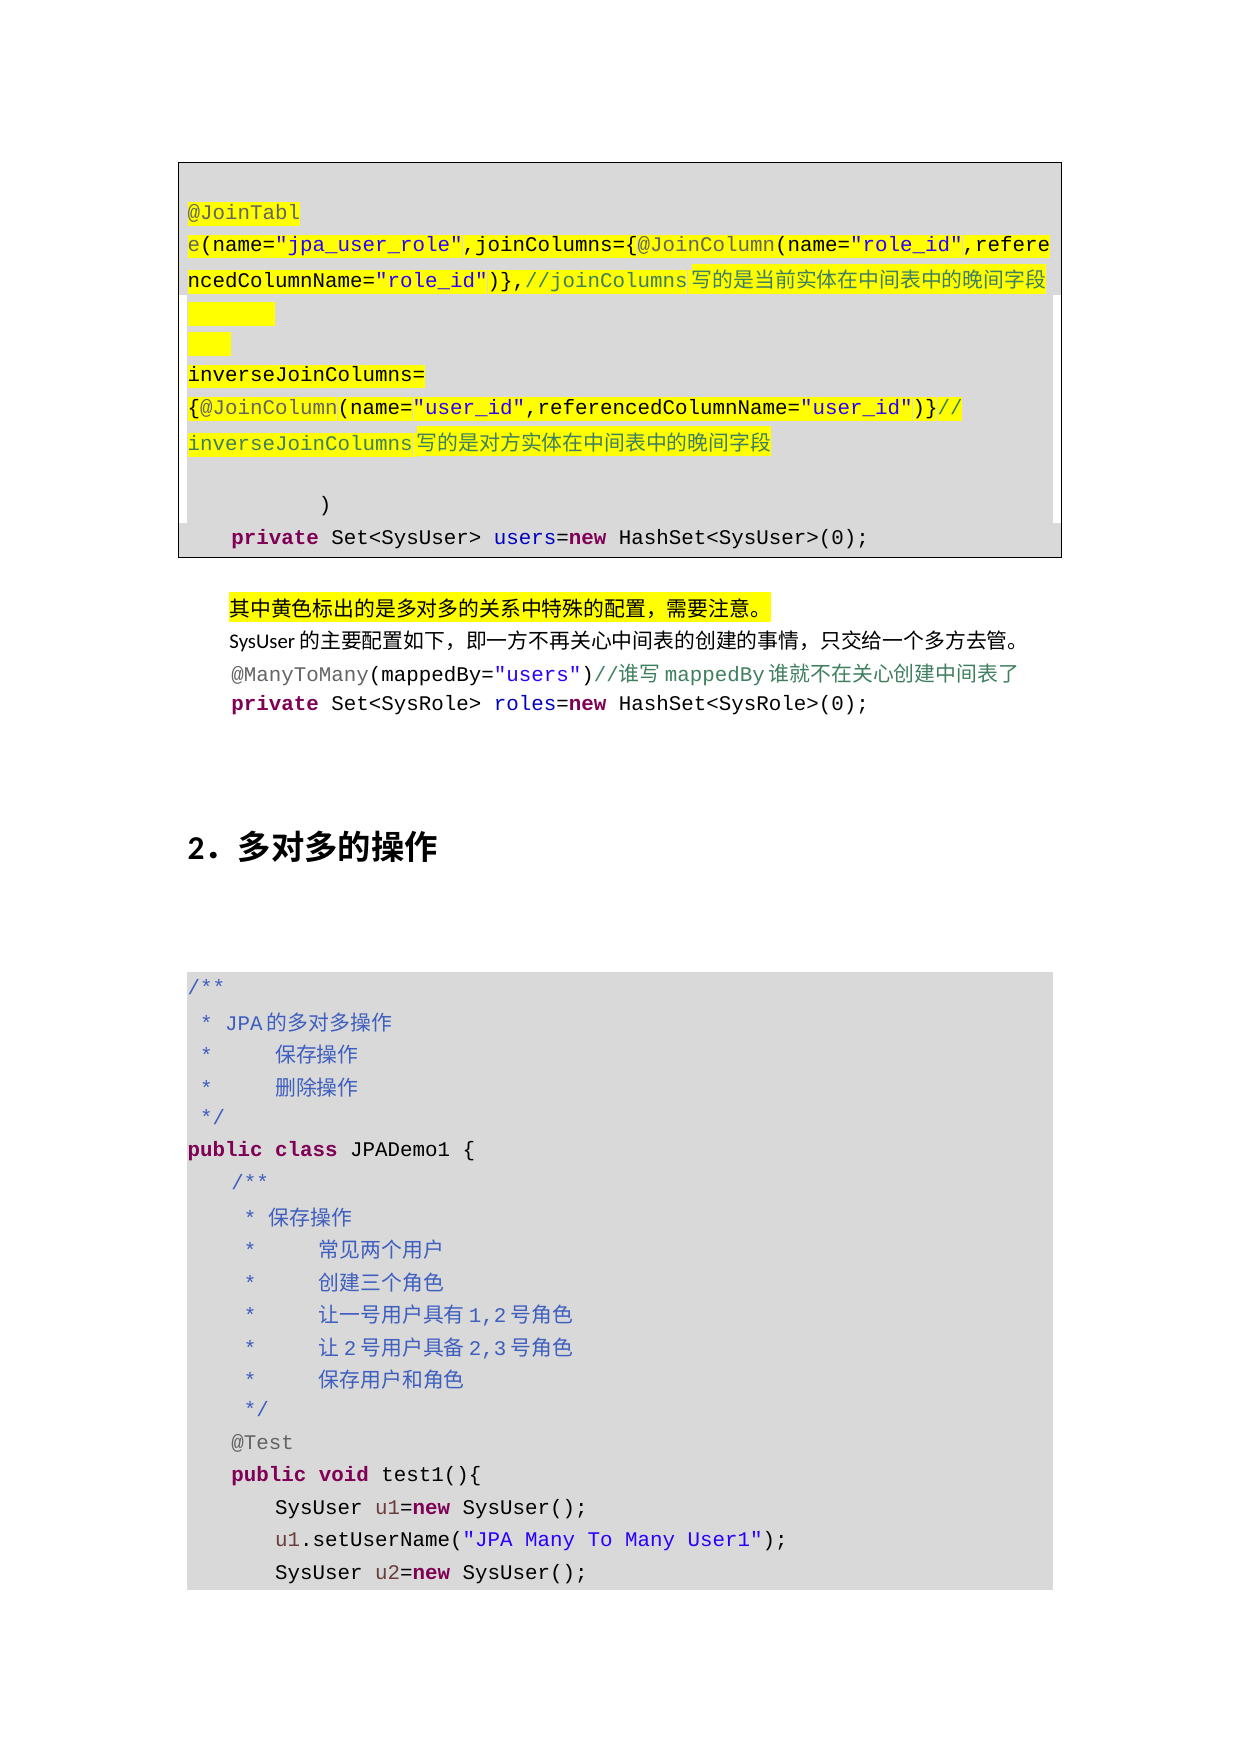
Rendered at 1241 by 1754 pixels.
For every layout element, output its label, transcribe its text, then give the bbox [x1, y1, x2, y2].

text * 保存操作 [187, 1200, 1053, 1232]
text * 保存操作 [187, 1037, 1053, 1070]
text * 让2号用户具备2,3号角色 [187, 1330, 1053, 1362]
text @JoinTable(name="jpa_user_role",joinColumns={@JoinColumn(name="role_id",referencedColumnName="role_id")},//joinColumns写的是当前实体在中间表中的晚间字段 [179, 163, 1061, 295]
text SysUser的主要配置如下，即一方不再关心中间表的创建的事情，只交给一个多方去管。 [187, 623, 1053, 656]
text public class JPADemo1 { [187, 1135, 1053, 1167]
text SysUser u1=new SysUser(); [187, 1492, 1053, 1525]
text private Set<SysRole> roles=new HashSet<SysRole>(0); [187, 688, 1053, 721]
text public void test1(){ [187, 1460, 1053, 1492]
subtitle 2．多对多的操作 [187, 813, 1053, 878]
text * 保存用户和角色 [187, 1362, 1053, 1395]
text */ [187, 1102, 1053, 1135]
text * 常见两个用户 [187, 1232, 1053, 1265]
text * JPA的多对多操作 [187, 1005, 1053, 1037]
text * 删除操作 [187, 1070, 1053, 1102]
text ) [187, 490, 1053, 519]
text /** [187, 1167, 1053, 1200]
text inverseJoinColumns={@JoinColumn(name="user_id",referencedColumnName="user_id")}//inverseJoinColumns写的是对方实体在中间表中的晚间字段 [187, 295, 1053, 458]
text * 让一号用户具有1,2号角色 [187, 1297, 1053, 1330]
text @Test [187, 1427, 1053, 1460]
text @ManyToMany(mappedBy="users")//谁写mappedBy谁就不在关心创建中间表了 [187, 656, 1053, 688]
text */ [187, 1395, 1053, 1427]
text * 创建三个角色 [187, 1265, 1053, 1297]
text SysUser u2=new SysUser(); [187, 1557, 1053, 1590]
text /** [187, 972, 1053, 1005]
text u1.setUserName("JPA Many To Many User1"); [187, 1525, 1053, 1557]
text 其中黄色标出的是多对多的关系中特殊的配置，需要注意。 [187, 591, 1053, 623]
text private Set<SysUser> users=new HashSet<SysUser>(0); [179, 519, 1061, 557]
